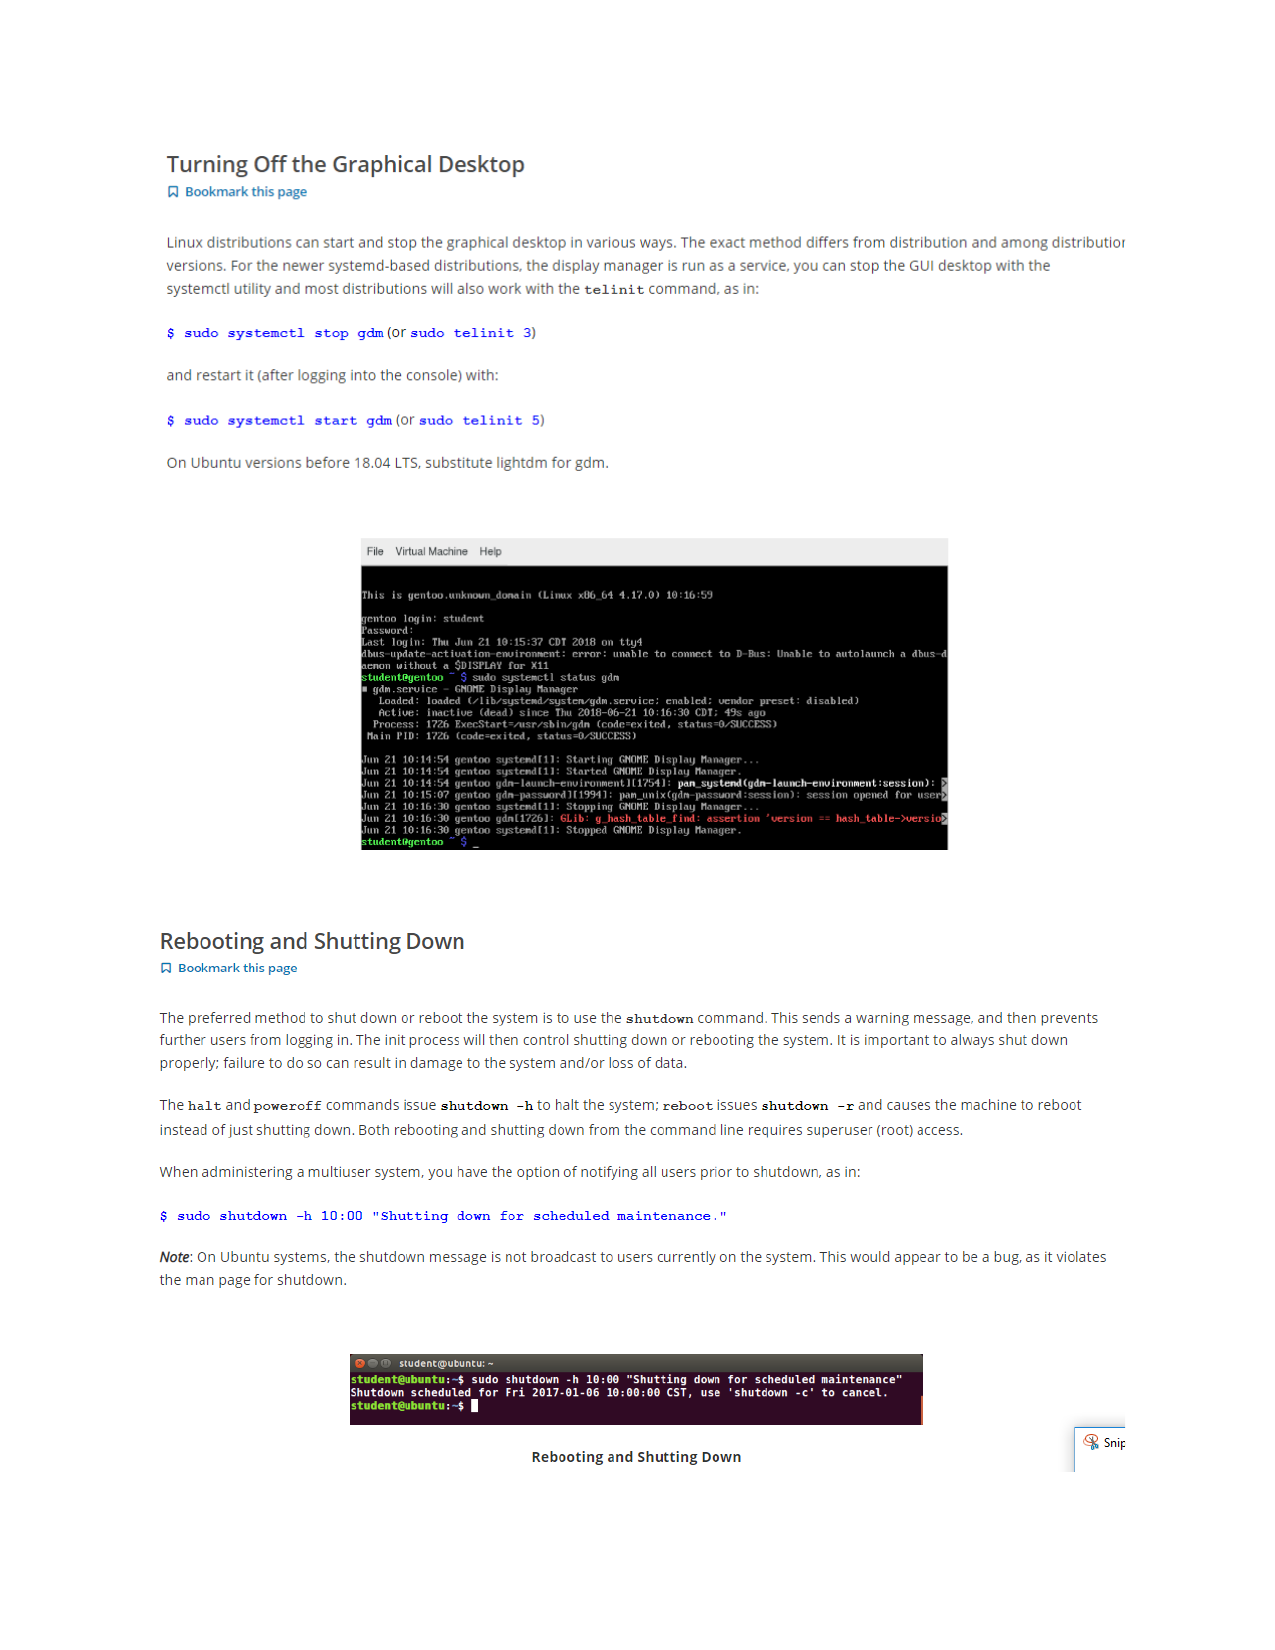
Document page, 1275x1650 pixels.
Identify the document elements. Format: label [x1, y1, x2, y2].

picture [150, 915, 1125, 1472]
picture [150, 150, 1125, 850]
